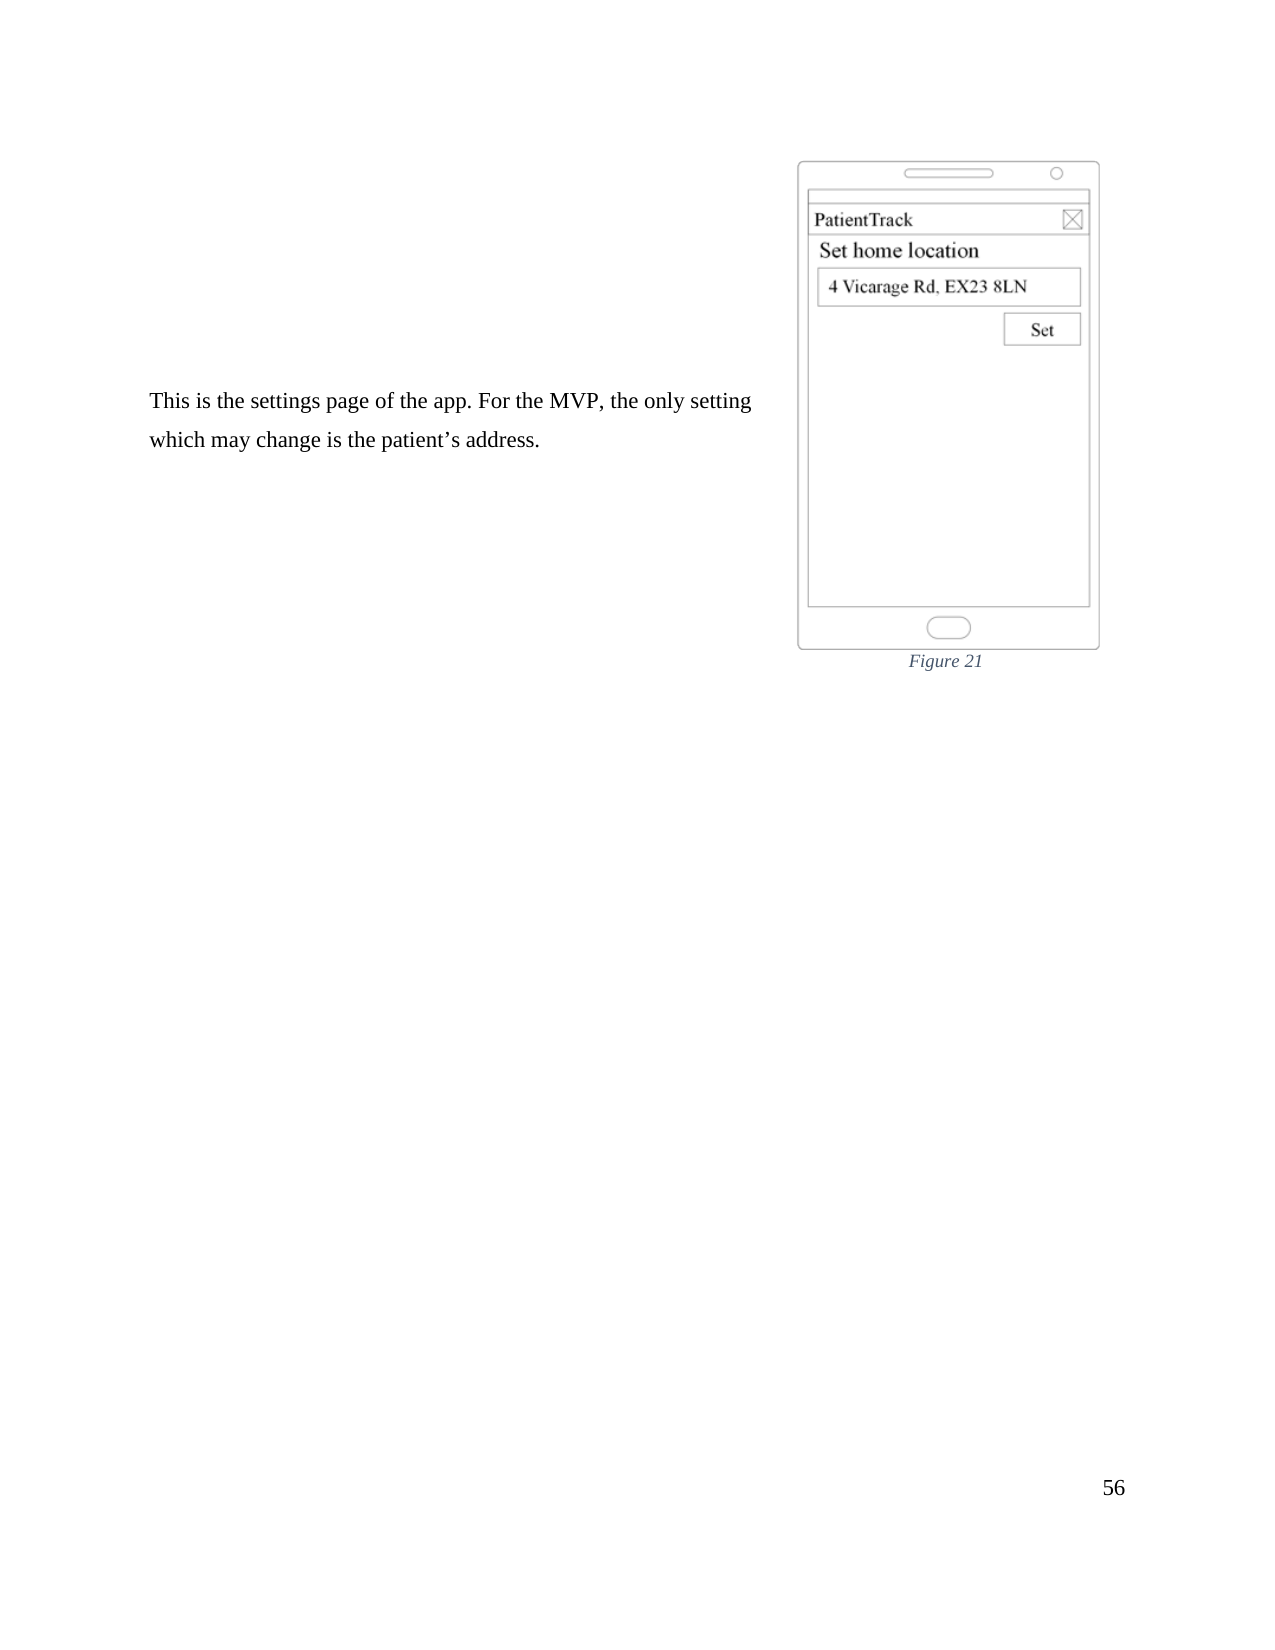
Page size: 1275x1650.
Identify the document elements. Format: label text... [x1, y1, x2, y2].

picture [791, 160, 1100, 650]
table_cell This is the settings page of the app. For the MVP, the only setting which may change is the patient’s address. [139, 150, 778, 702]
